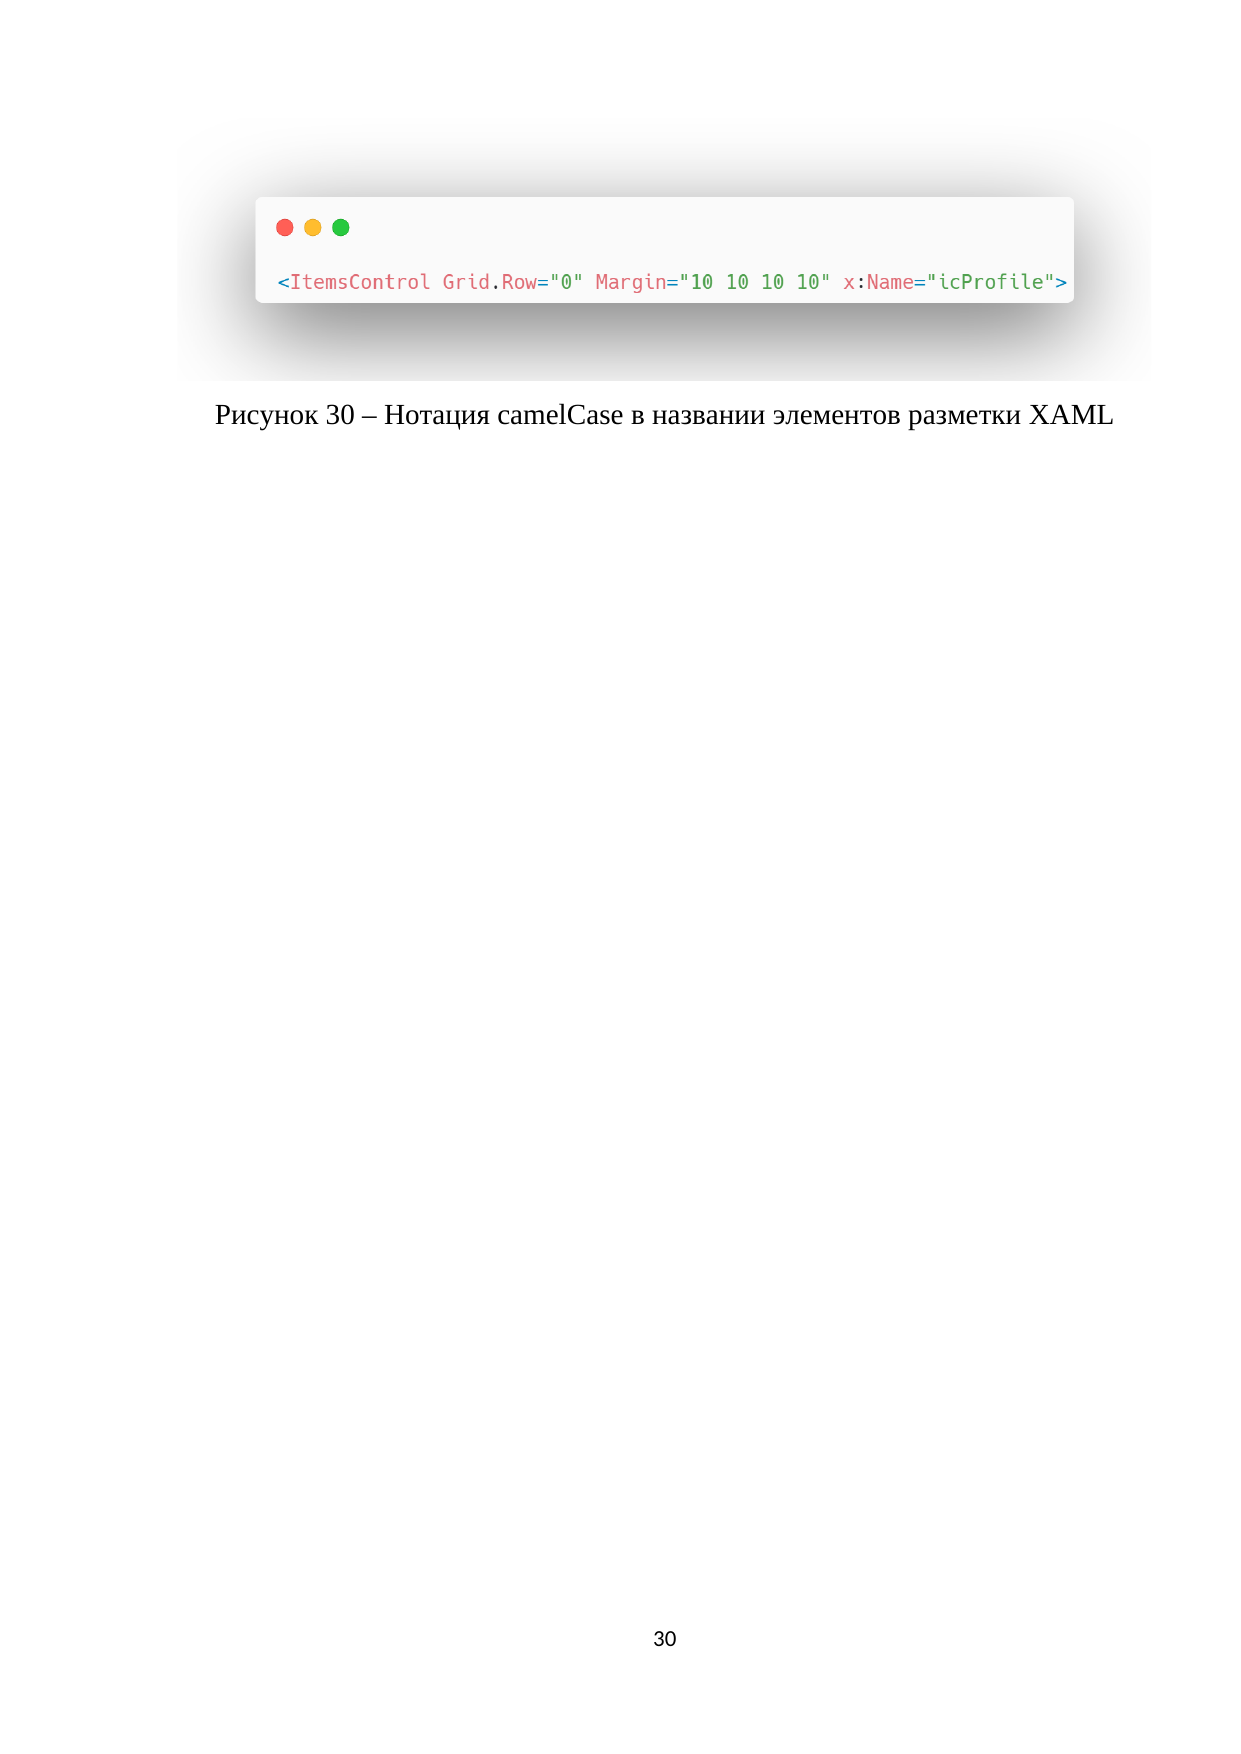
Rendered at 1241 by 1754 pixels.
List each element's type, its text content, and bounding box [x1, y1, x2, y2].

text Рисунок 30 – Нотация camelCase в названии элементов разметки XAML [177, 381, 1152, 431]
picture [177, 118, 1152, 381]
